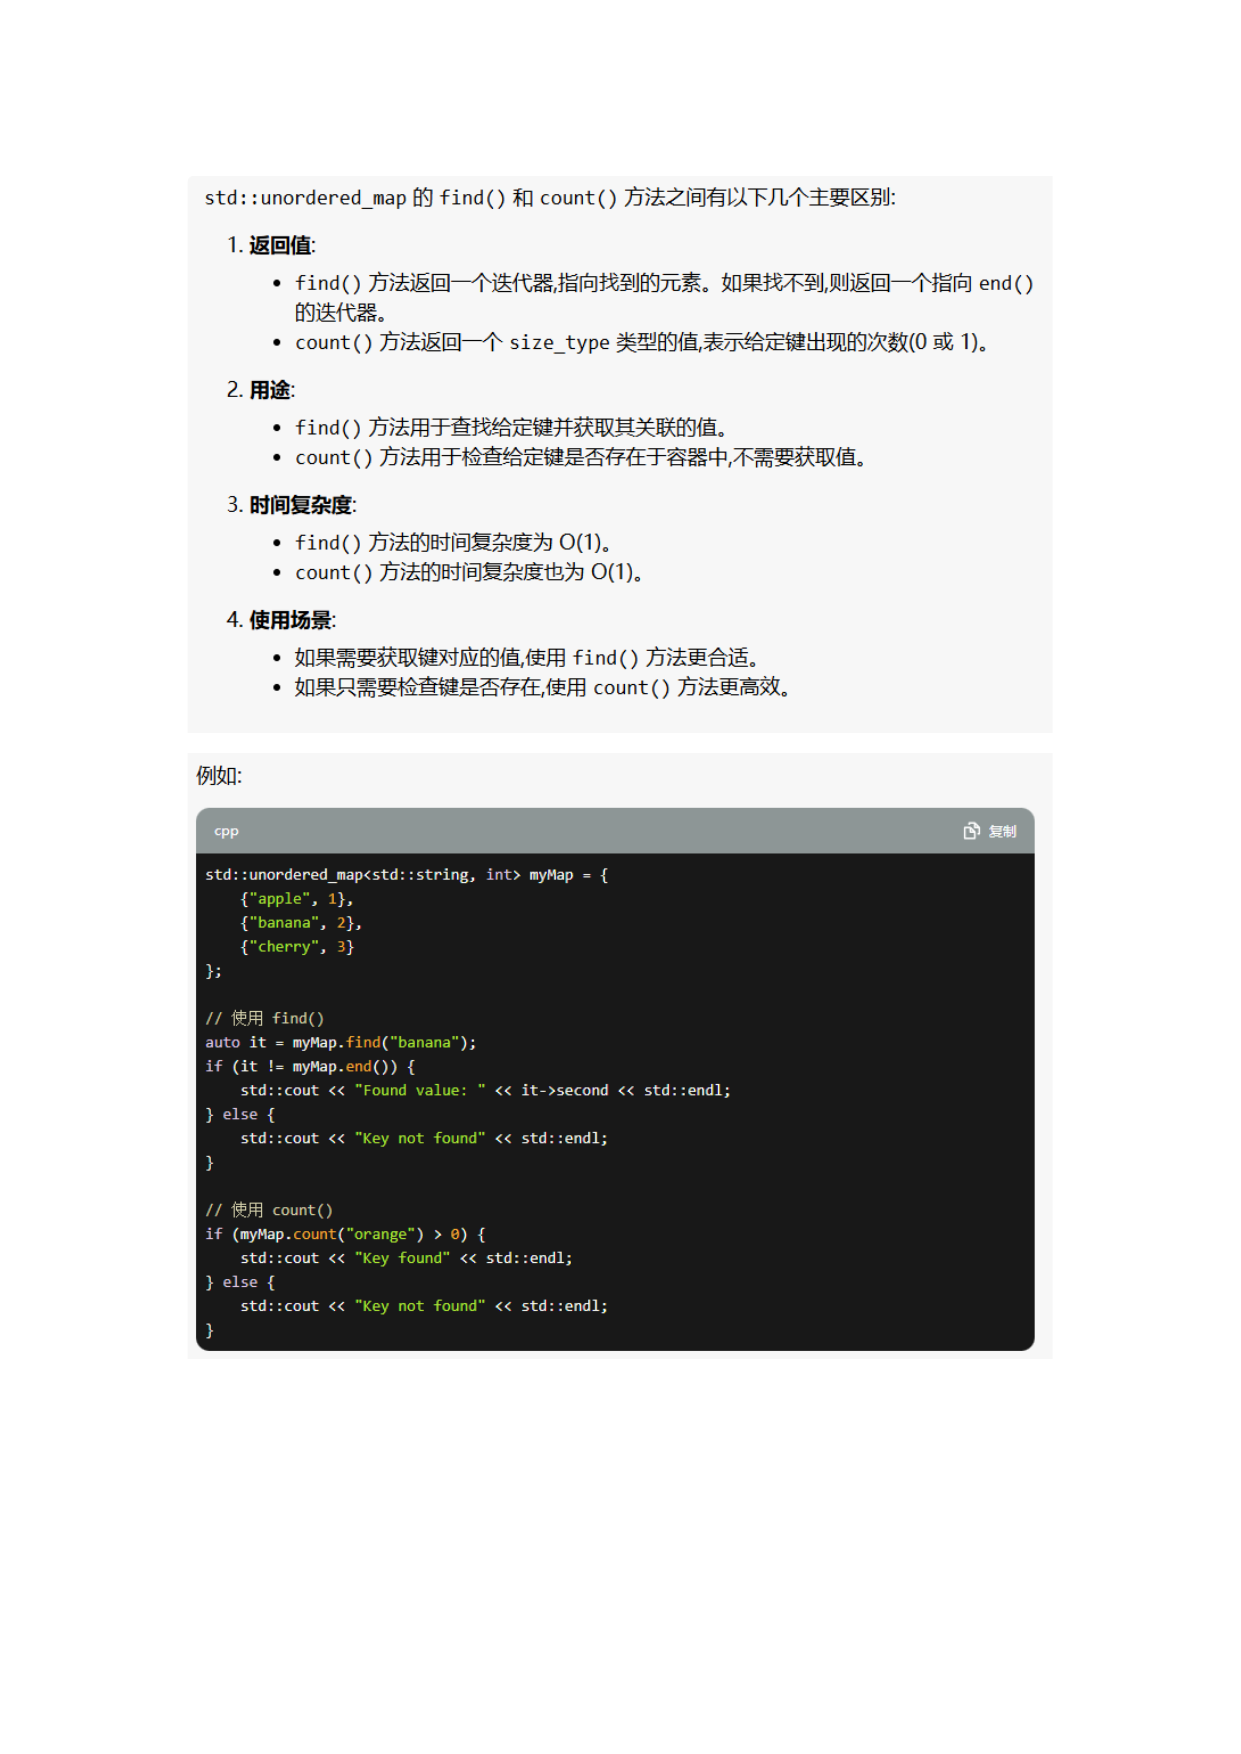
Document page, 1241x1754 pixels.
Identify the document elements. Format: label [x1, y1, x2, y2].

picture [187, 753, 1053, 1359]
picture [187, 176, 1053, 733]
